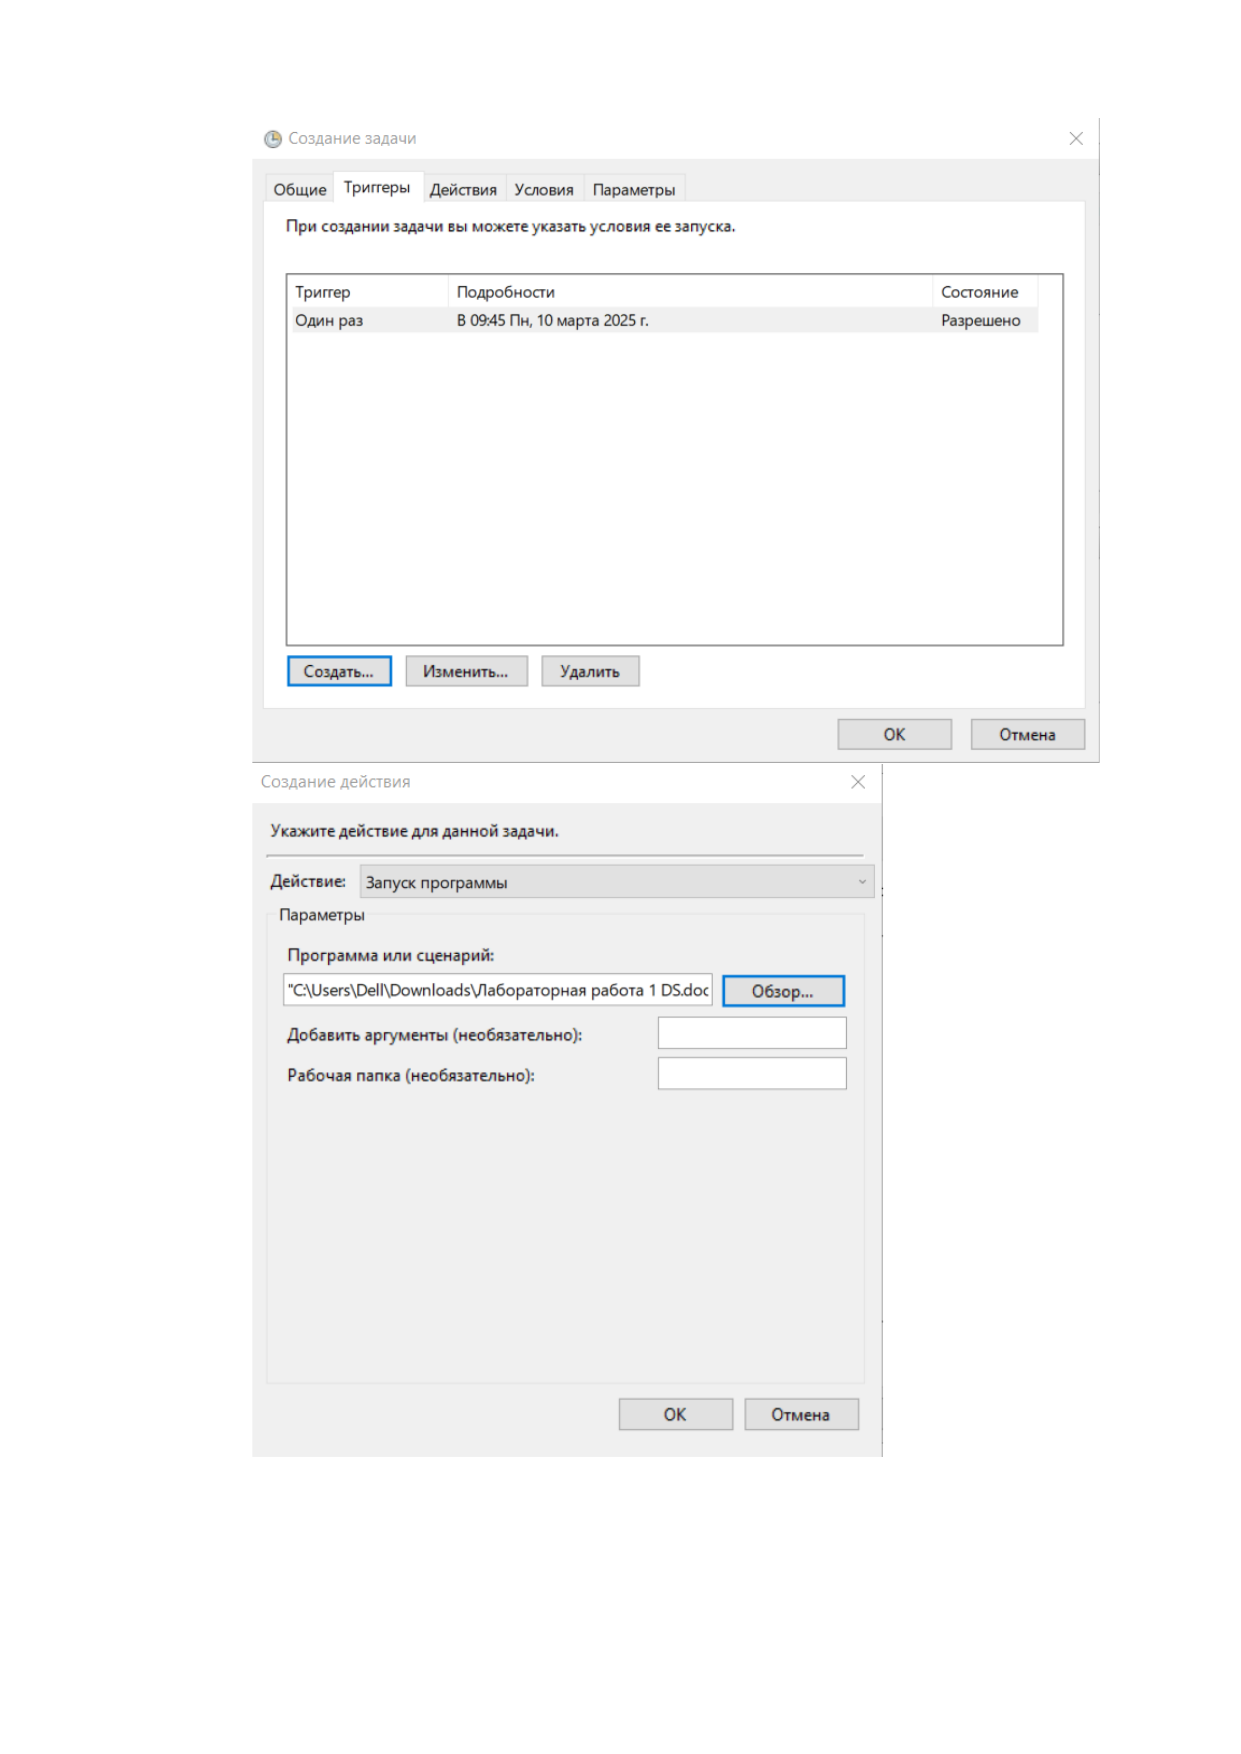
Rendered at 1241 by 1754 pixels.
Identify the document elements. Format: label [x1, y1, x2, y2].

picture [252, 118, 1100, 763]
picture [252, 764, 884, 1457]
